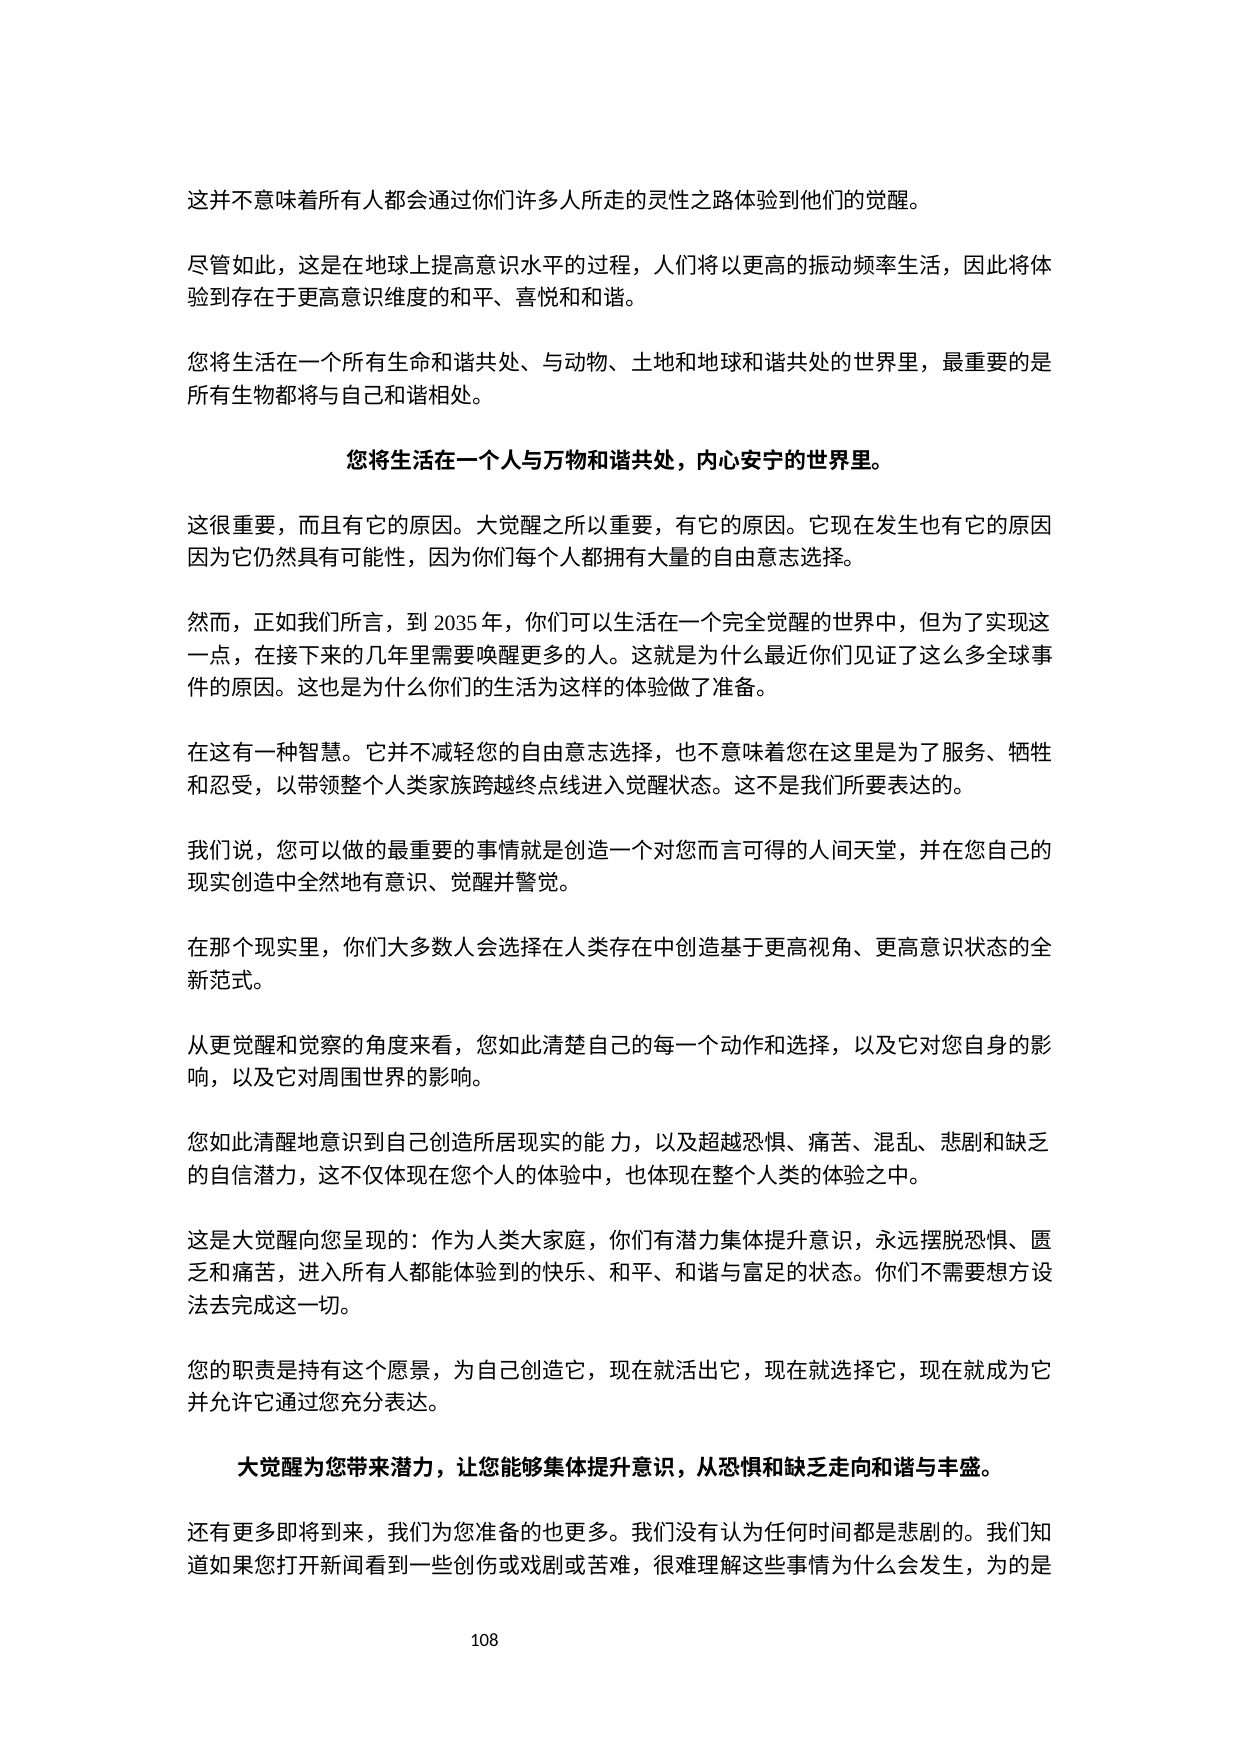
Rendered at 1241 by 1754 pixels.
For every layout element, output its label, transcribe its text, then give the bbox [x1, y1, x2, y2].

text 您将生活在一个人与万物和谐共处，内心安宁的世界里。 [187, 442, 1053, 475]
text 从更觉醒和觉察的角度来看，您如此清楚自己的每一个动作和选择，以及它对您自身的影响，以及它对周围世界的影响。 [187, 1027, 1053, 1092]
text 大觉醒为您带来潜力，让您能够集体提升意识，从恐惧和缺乏走向和谐与丰盛。 [187, 1450, 1053, 1482]
text 在这有一种智慧。它并不减轻您的自由意志选择，也不意味着您在这里是为了服务、牺牲和忍受，以带领整个人类家族跨越终点线进入觉醒状态。这不是我们所要表达的。 [187, 735, 1053, 800]
text 在那个现实里，你们大多数人会选择在人类存在中创造基于更高视角、更高意识状态的全新范式。 [187, 930, 1053, 995]
text 这并不意味着所有人都会通过你们许多人所走的灵性之路体验到他们的觉醒。 [187, 182, 1053, 215]
text 您如此清醒地意识到自己创造所居现实的能 力，以及超越恐惧、痛苦、混乱、悲剧和缺乏的自信潜力，这不仅体现在您个人的体验中，也体现在整个人类的体验之中。 [187, 1125, 1053, 1190]
text 我们说，您可以做的最重要的事情就是创造一个对您而言可得的人间天堂，并在您自己的现实创造中全然地有意识、觉醒并警觉。 [187, 832, 1053, 897]
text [187, 1515, 1053, 1580]
text 您的职责是持有这个愿景，为自己创造它，现在就活出它，现在就选择它，现在就成为它，并允许它通过您充分表达。 [187, 1352, 1053, 1417]
text 然而，正如我们所言，到2035年，你们可以生活在一个完全觉醒的世界中，但为了实现这一点，在接下来的几年里需要唤醒更多的人。这就是为什么最近你们见证了这么多全球事件的原因。这也是为什么你们的生活为这样的体验做了准备。 [187, 605, 1053, 702]
text 尽管如此，这是在地球上提高意识水平的过程，人们将以更高的振动频率生活，因此将体验到存在于更高意识维度的和平、喜悦和和谐。 [187, 247, 1053, 312]
text 这是大觉醒向您呈现的：作为人类大家庭，你们有潜力集体提升意识，永远摆脱恐惧、匮乏和痛苦，进入所有人都能体验到的快乐、和平、和谐与富足的状态。你们不需要想方设法去完成这一切。 [187, 1222, 1053, 1320]
text 您将生活在一个所有生命和谐共处、与动物、土地和地球和谐共处的世界里，最重要的是，所有生物都将与自己和谐相处。 [187, 345, 1053, 410]
text 这很重要，而且有它的原因。大觉醒之所以重要，有它的原因。它现在发生也有它的原因。因为它仍然具有可能性，因为你们每个人都拥有大量的自由意志选择。 [187, 507, 1053, 572]
